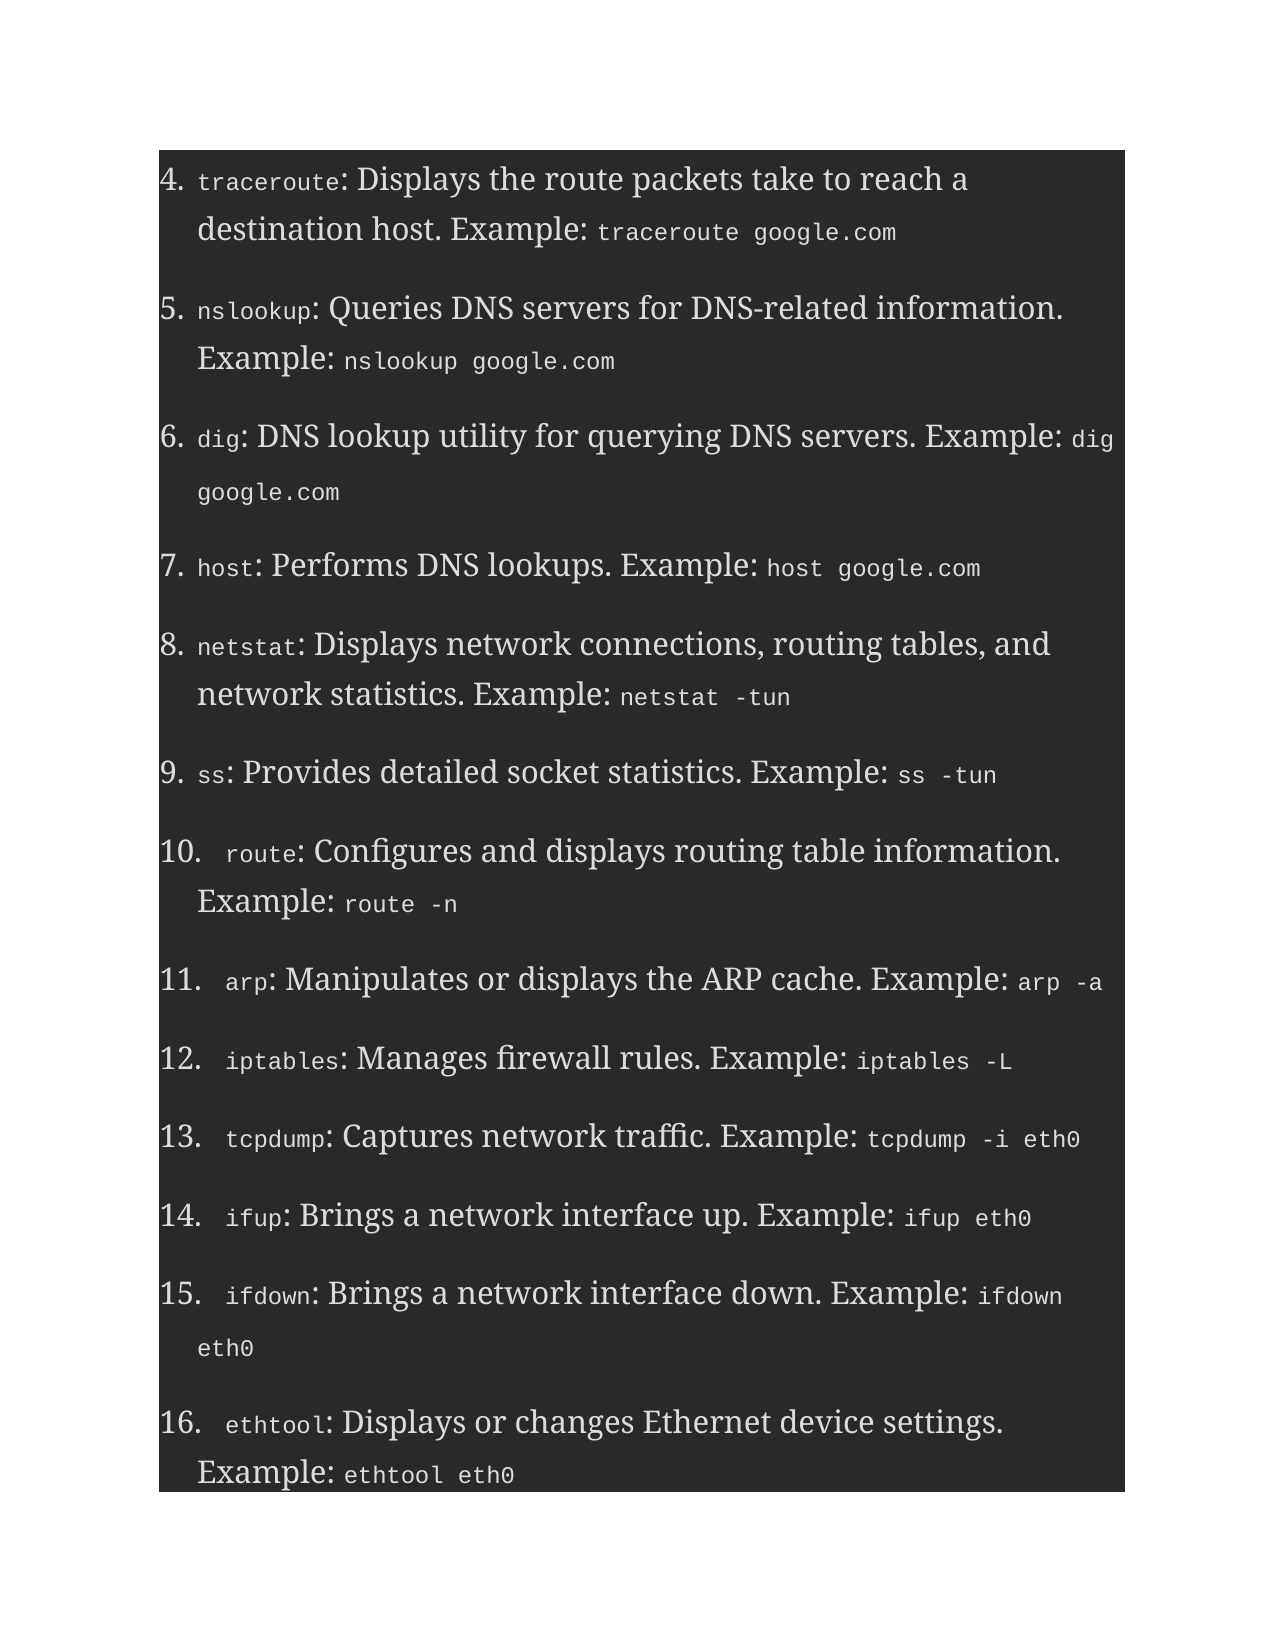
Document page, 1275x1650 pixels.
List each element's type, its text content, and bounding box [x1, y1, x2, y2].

list dig: DNS lookup utility for querying DNS servers. Example: dig google.com [159, 407, 1125, 507]
list host: Performs DNS lookups. Example: host google.com [159, 536, 1125, 586]
list traceroute: Displays the route packets take to reach a destination host. Example: traceroute google.com [159, 150, 1125, 250]
list ifdown: Brings a network interface down. Example: ifdown eth0 [159, 1264, 1125, 1364]
list ss: Provides detailed socket statistics. Example: ss -tun [159, 743, 1125, 793]
list ethtool: Displays or changes Ethernet device settings. Example: ethtool eth0 [159, 1392, 1125, 1492]
list iptables: Manages firewall rules. Example: iptables -L [159, 1028, 1125, 1078]
list ifup: Brings a network interface up. Example: ifup eth0 [159, 1185, 1125, 1235]
list tcpdump: Captures network traffic. Example: tcpdump -i eth0 [159, 1107, 1125, 1157]
list netstat: Displays network connections, routing tables, and network statistics. Example: netstat -tun [159, 614, 1125, 714]
list nslookup: Queries DNS servers for DNS-related information. Example: nslookup google.com [159, 278, 1125, 378]
list route: Configures and displays routing table information. Example: route -n [159, 821, 1125, 921]
list arp: Manipulates or displays the ARP cache. Example: arp -a [159, 950, 1125, 1000]
